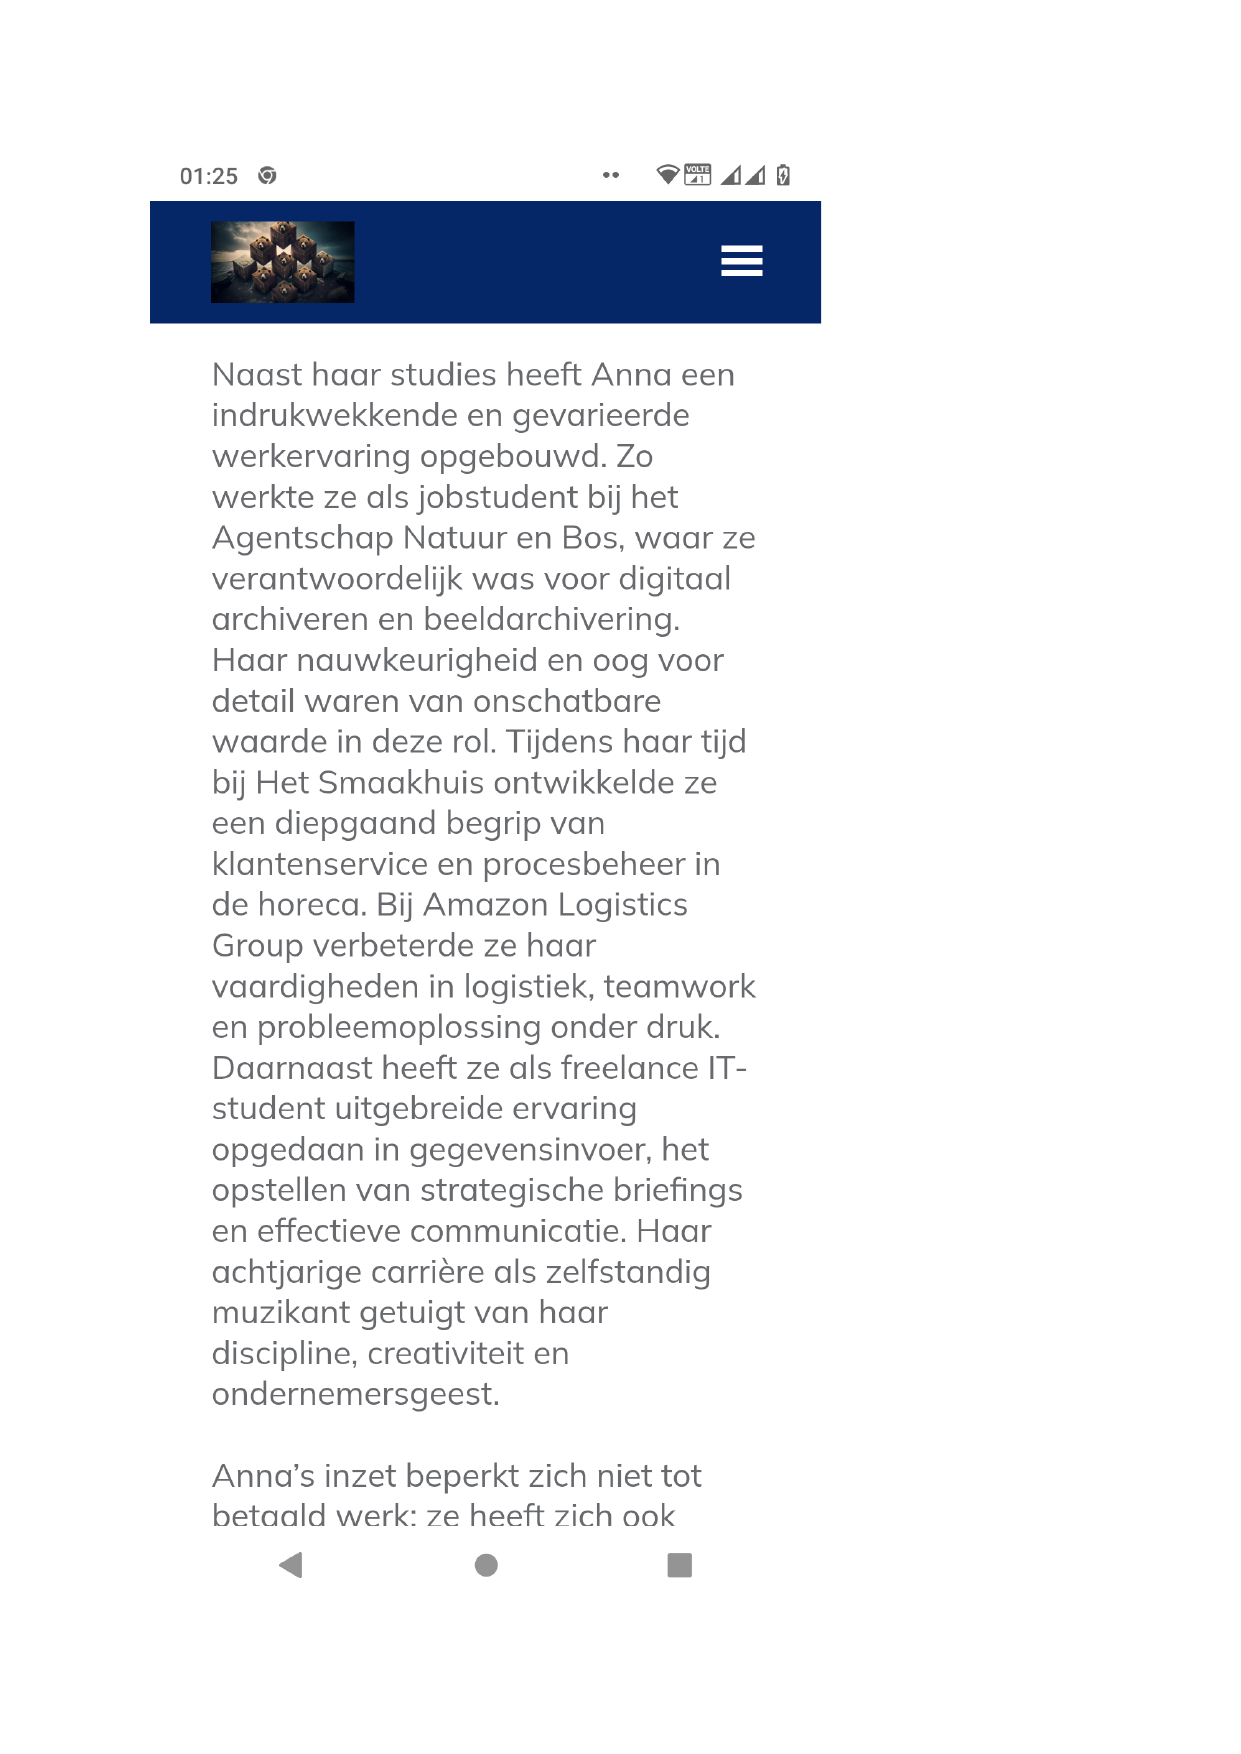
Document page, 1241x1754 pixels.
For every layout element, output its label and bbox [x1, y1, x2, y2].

picture [150, 150, 822, 1604]
